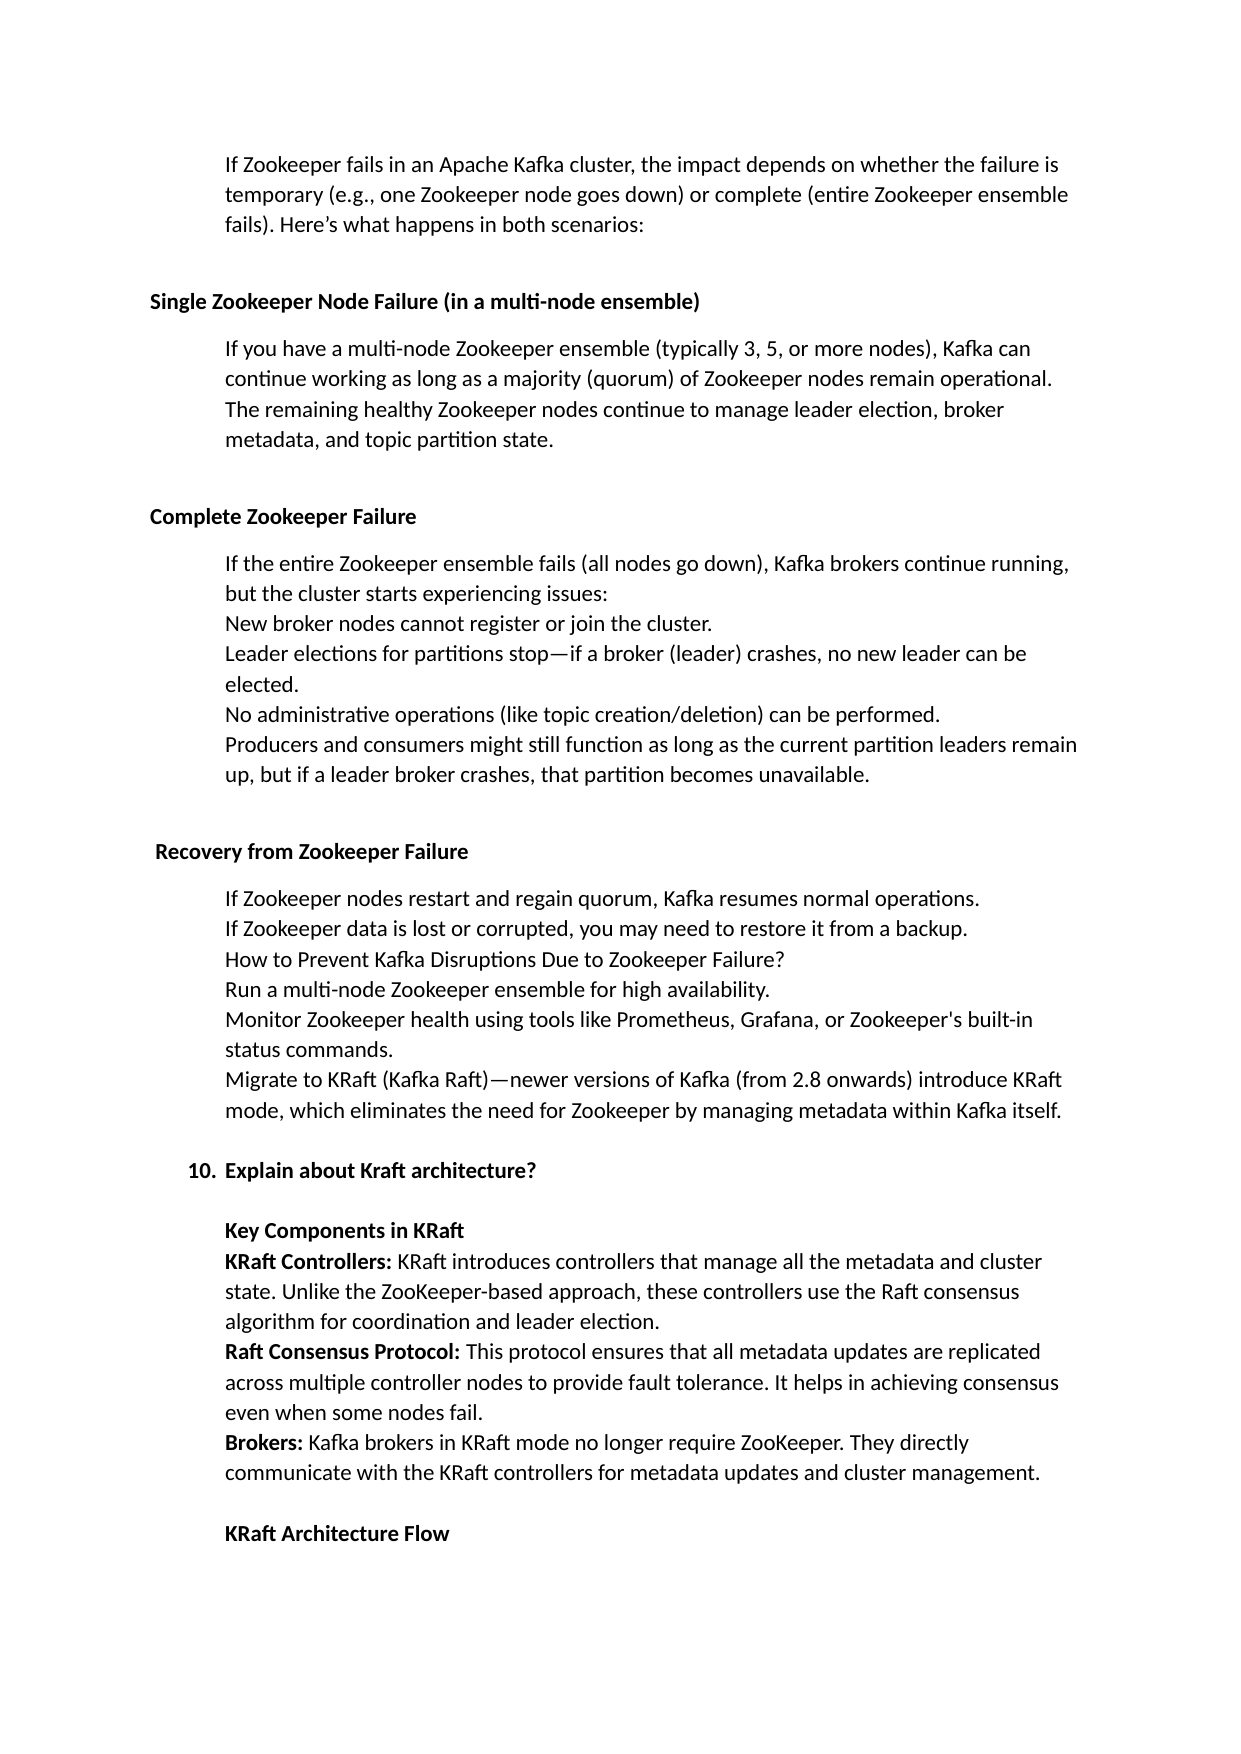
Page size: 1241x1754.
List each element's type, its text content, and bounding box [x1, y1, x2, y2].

text Recovery from Zookeeper Failure [150, 837, 1090, 866]
text Single Zookeeper Node Failure (in a multi-node ensemble) [150, 287, 1090, 316]
list The remaining healthy Zookeeper nodes continue to manage leader election, broker metadata, and topic partition state. [225, 395, 1090, 453]
list If Zookeeper nodes restart and regain quorum, Kafka resumes normal operations. [225, 884, 1090, 912]
list If you have a multi-node Zookeeper ensemble (typically 3, 5, or more nodes), Kafka can continue working as long as a majority (quorum) of Zookeeper nodes remain operational. [225, 334, 1090, 393]
list Producers and consumers might still function as long as the current partition leaders remain up, but if a leader broker crashes, that partition becomes unavailable. [225, 730, 1090, 788]
list If the entire Zookeeper ensemble fails (all nodes go down), Kafka brokers continue running, but the cluster starts experiencing issues: [225, 549, 1090, 607]
list Leader elections for partitions stop—if a broker (leader) crashes, no new leader can be elected. [225, 639, 1090, 698]
list If Zookeeper fails in an Apache Kafka cluster, the impact depends on whether the failure is temporary (e.g., one Zookeeper node goes down) or complete (entire Zookeeper ensemble fails). Here’s what happens in both scenarios: [225, 150, 1090, 238]
list Migrate to KRaft (Kafka Raft)—newer versions of Kafka (from 2.8 onwards) introduce KRaft mode, which eliminates the need for Zookeeper by managing metadata within Kafka itself. [225, 1066, 1090, 1124]
list How to Prevent Kafka Disruptions Due to Zookeeper Failure? [225, 945, 1090, 973]
list No administrative operations (like topic creation/deletion) can be performed. [225, 700, 1090, 728]
list New broker nodes cannot register or join the cluster. [225, 609, 1090, 637]
list Raft Consensus Protocol: This protocol ensures that all metadata updates are replicated across multiple controller nodes to provide fault tolerance. It helps in achieving consensus even when some nodes fail. [225, 1337, 1090, 1426]
list Run a multi-node Zookeeper ensemble for high availability. [225, 975, 1090, 1003]
text Complete Zookeeper Failure [150, 502, 1090, 530]
list Monitor Zookeeper health using tools like Prometheus, Grafana, or Zookeeper's built-in status commands. [225, 1005, 1090, 1063]
list KRaft Architecture Flow [225, 1519, 1090, 1547]
list If Zookeeper data is lost or corrupted, you may need to restore it from a backup. [225, 914, 1090, 943]
list KRaft Controllers: KRaft introduces controllers that manage all the metadata and cluster state. Unlike the ZooKeeper-based approach, these controllers use the Raft consensus algorithm for coordination and leader election. [225, 1247, 1090, 1335]
list Explain about Kraft architecture? [187, 1156, 1090, 1184]
list Brokers: Kafka brokers in KRaft mode no longer require ZooKeeper. They directly communicate with the KRaft controllers for metadata updates and cluster management. [225, 1428, 1090, 1486]
list Key Components in KRaft [225, 1217, 1090, 1245]
